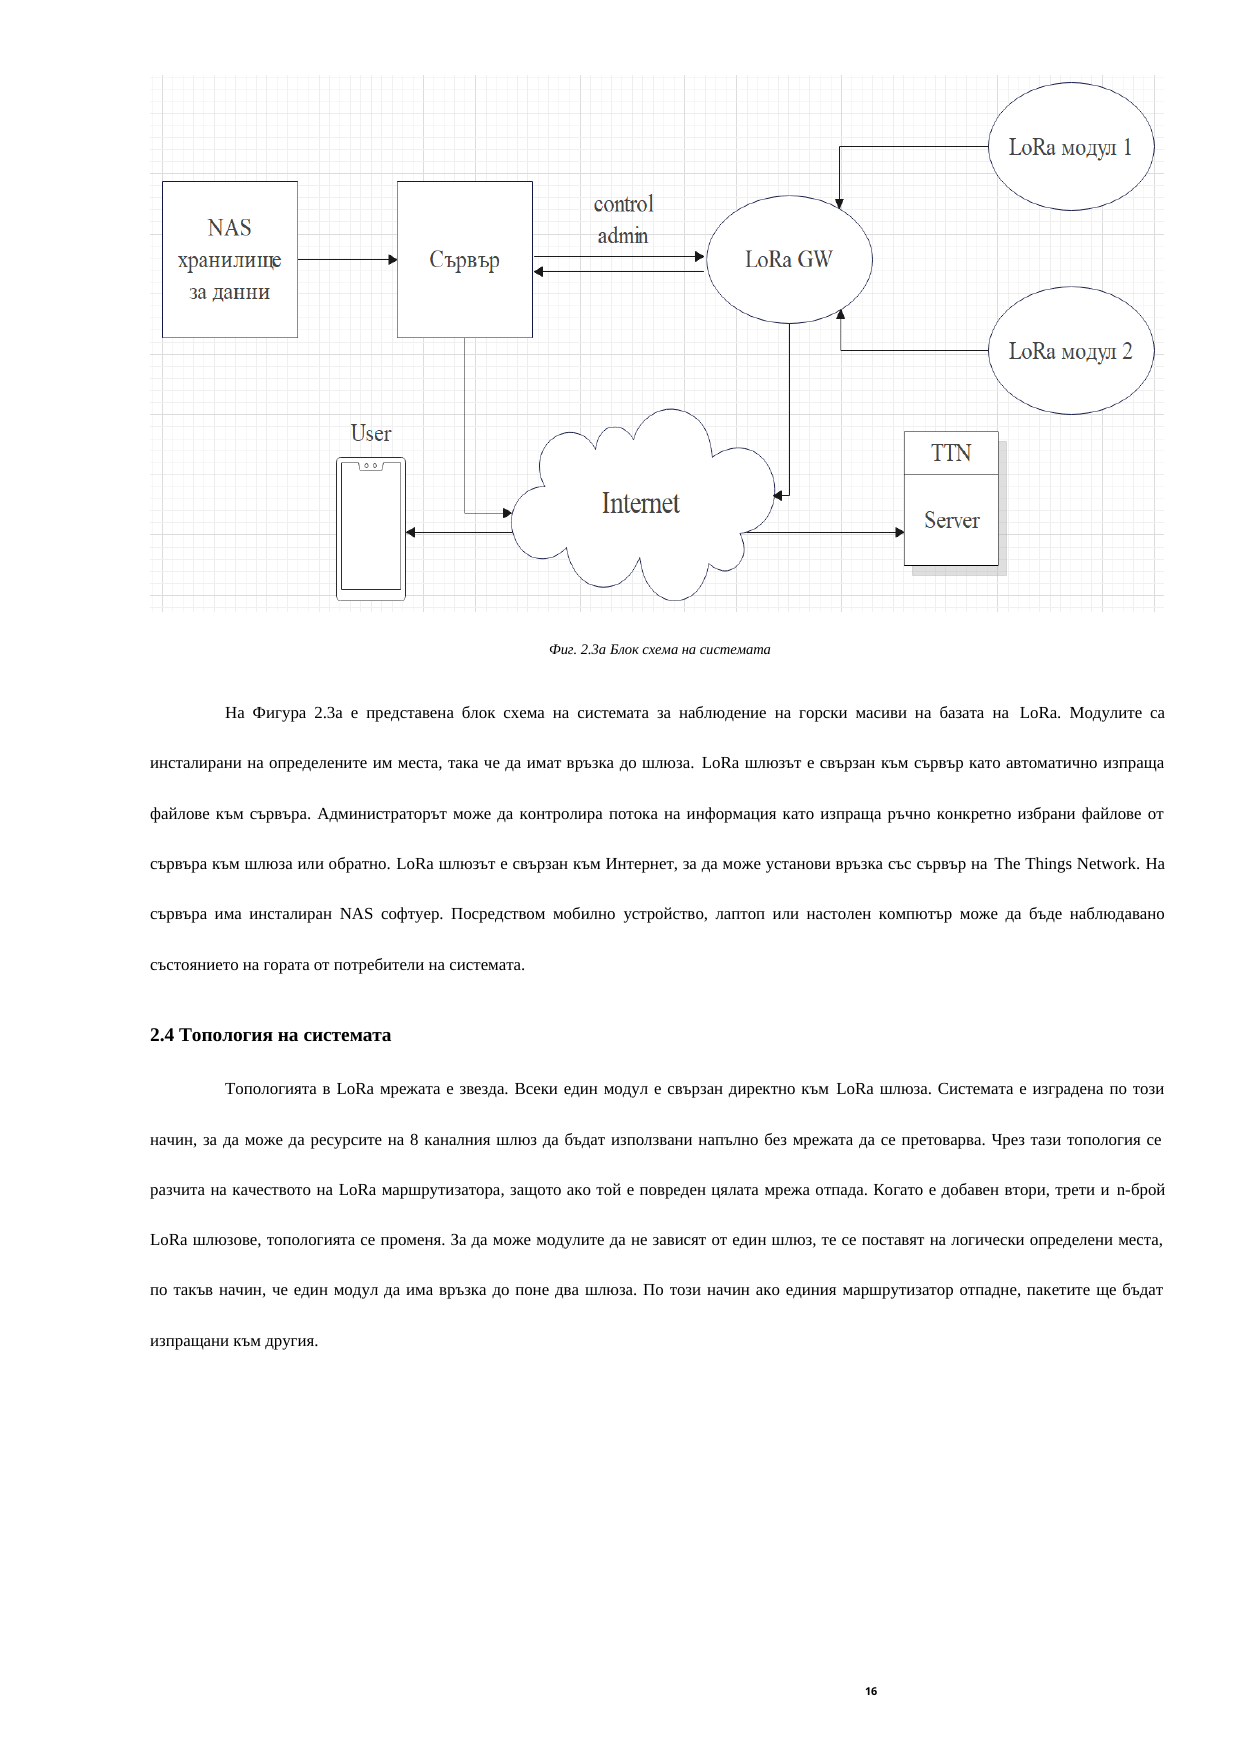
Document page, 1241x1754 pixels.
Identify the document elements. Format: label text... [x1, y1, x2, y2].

picture [150, 75, 1164, 612]
list На Фигура 2.3а е представена блок схема на системата за наблюдение на горски масиви на базата на LoRa. Модулите са инсталирани на определените им места, така че да имат връзка до шлюза. LoRa шлюзът е свързан към сървър като автоматично изпраща файлове към сървъра. Администраторът може да контролира потока на информация като изпраща ръчно конкретно избрани файлове от сървъра към шлюза или обратно. LoRa шлюзът е свързан към Интернет, за да може установи връзка със сървър на The Things Network. На сървъра има инсталиран NAS софтуер. Посредством мобилно устройство, лаптоп или настолен компютър може да бъде наблюдавано състоянието на гората от потребители на системата. [150, 689, 1165, 974]
list 2.4 Топология на системата [150, 1007, 1165, 1046]
list Фиг. 2.3а Блок схема на системата [150, 629, 1165, 657]
list Топологията в LoRa мрежата е звезда. Всеки един модул е свързан директно към LoRa шлюза. Системата е изградена по този начин, за да може да ресурсите на 8 каналния шлюз да бъдат използвани напълно без мрежата да се претоварва. Чрез тази топология се разчита на качеството на LoRa маршрутизатора, защото ако той е повреден цялата мрежа отпада. Когато е добавен втори, трети и n-брой LoRa шлюзове, топологията се променя. За да може модулите да не зависят от един шлюз, те се поставят на логически определени места, по такъв начин, че един модул да има връзка до поне два шлюза. По този начин ако единия маршрутизатор отпадне, пакетите ще бъдат изпращани към другия. [150, 1065, 1165, 1350]
